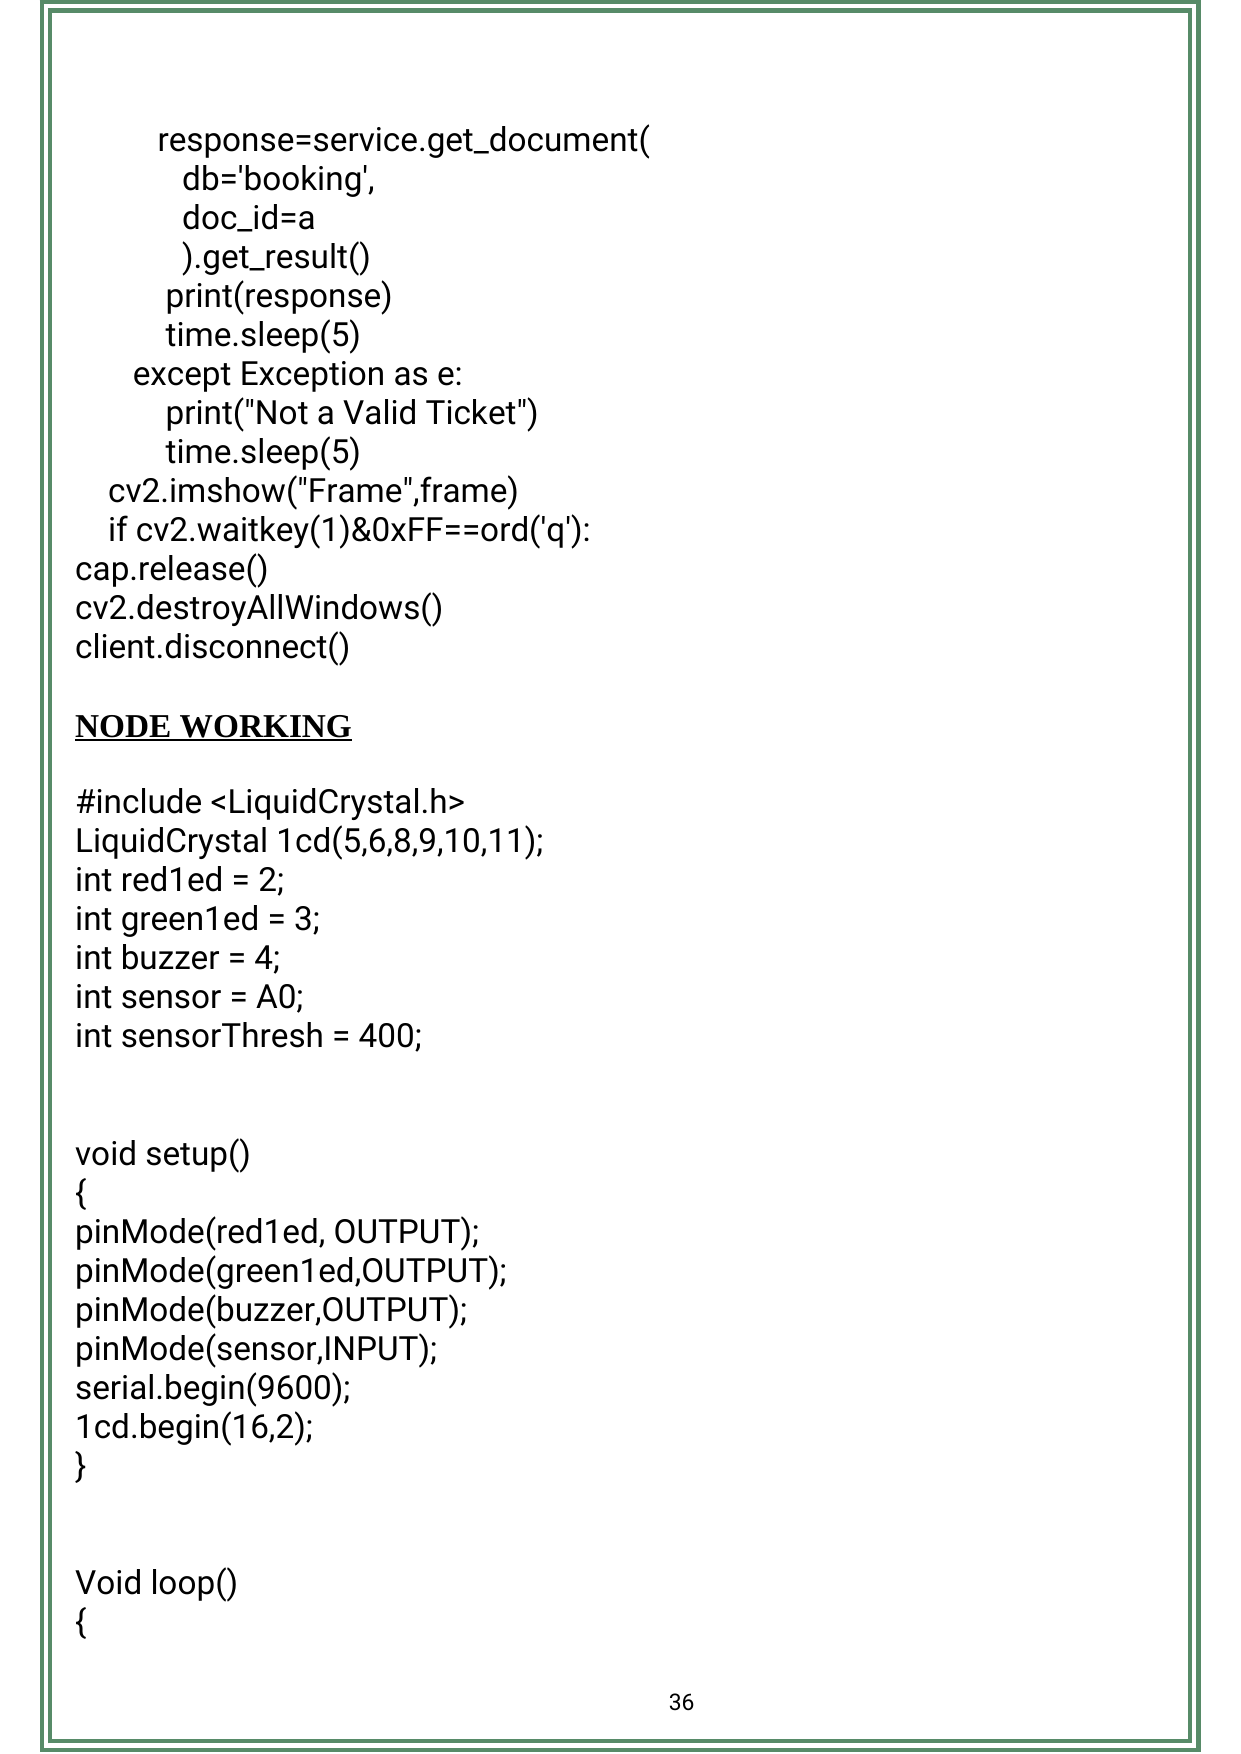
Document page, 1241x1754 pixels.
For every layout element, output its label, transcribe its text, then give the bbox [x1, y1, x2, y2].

text doc_id=a [75, 198, 1165, 237]
text ).get_result() [75, 237, 1165, 276]
text int sensor = A0; [75, 978, 1165, 1017]
text #include <LiquidCrystal.h> [75, 783, 1165, 822]
text serial.begin(9600); [75, 1368, 1165, 1408]
text client.disconnect() [75, 628, 1165, 667]
text print(response) [75, 276, 1165, 315]
text print("Not a Valid Ticket") [75, 393, 1165, 432]
text except Exception as e: [75, 354, 1165, 393]
text cv2.imshow("Frame",frame) [75, 472, 1165, 511]
text int red1ed = 2; [75, 861, 1165, 900]
text pinMode(buzzer,OUTPUT); [75, 1290, 1165, 1329]
text cv2.destroyAllWindows() [75, 589, 1165, 628]
text db='booking', [75, 159, 1165, 198]
text { [75, 1603, 1165, 1642]
text pinMode(sensor,INPUT); [75, 1329, 1165, 1368]
text } [75, 1447, 1165, 1486]
text NODE WORKING [75, 706, 1165, 744]
text LiquidCrystal 1cd(5,6,8,9,10,11); [75, 822, 1165, 861]
text time.sleep(5) [75, 315, 1165, 354]
text int buzzer = 4; [75, 939, 1165, 978]
text int sensorThresh = 400; [75, 1017, 1165, 1056]
text { [75, 1173, 1165, 1212]
text void setup() [75, 1134, 1165, 1173]
text int green1ed = 3; [75, 900, 1165, 939]
text 1cd.begin(16,2); [75, 1408, 1165, 1447]
text time.sleep(5) [75, 432, 1165, 472]
text pinMode(green1ed,OUTPUT); [75, 1251, 1165, 1290]
text cap.release() [75, 550, 1165, 589]
text Void loop() [75, 1564, 1165, 1603]
text if cv2.waitkey(1)&0xFF==ord('q'): [75, 511, 1165, 550]
text pinMode(red1ed, OUTPUT); [75, 1212, 1165, 1251]
text response=service.get_document( [75, 120, 1165, 159]
